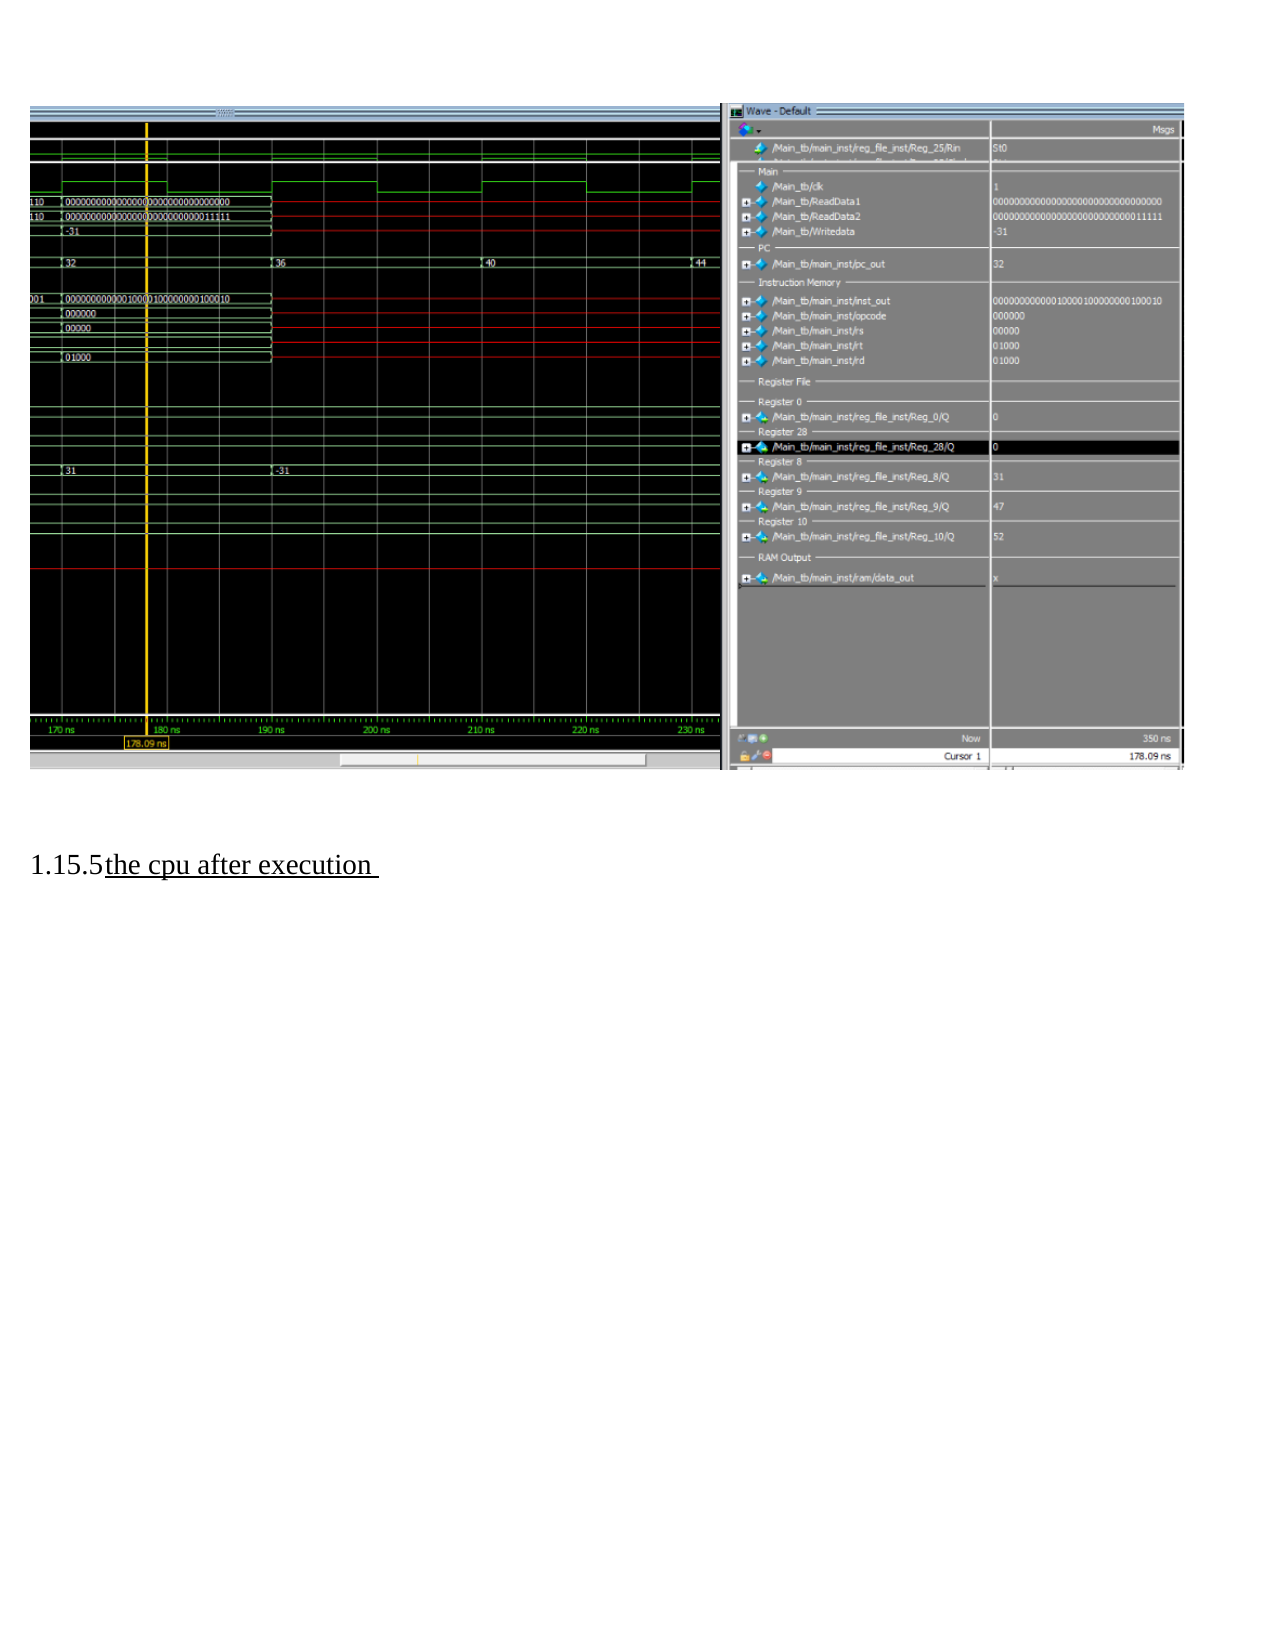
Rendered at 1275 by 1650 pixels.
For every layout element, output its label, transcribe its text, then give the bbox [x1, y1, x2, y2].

subtitle the cpu after execution [30, 847, 1245, 881]
picture [30, 103, 1185, 770]
